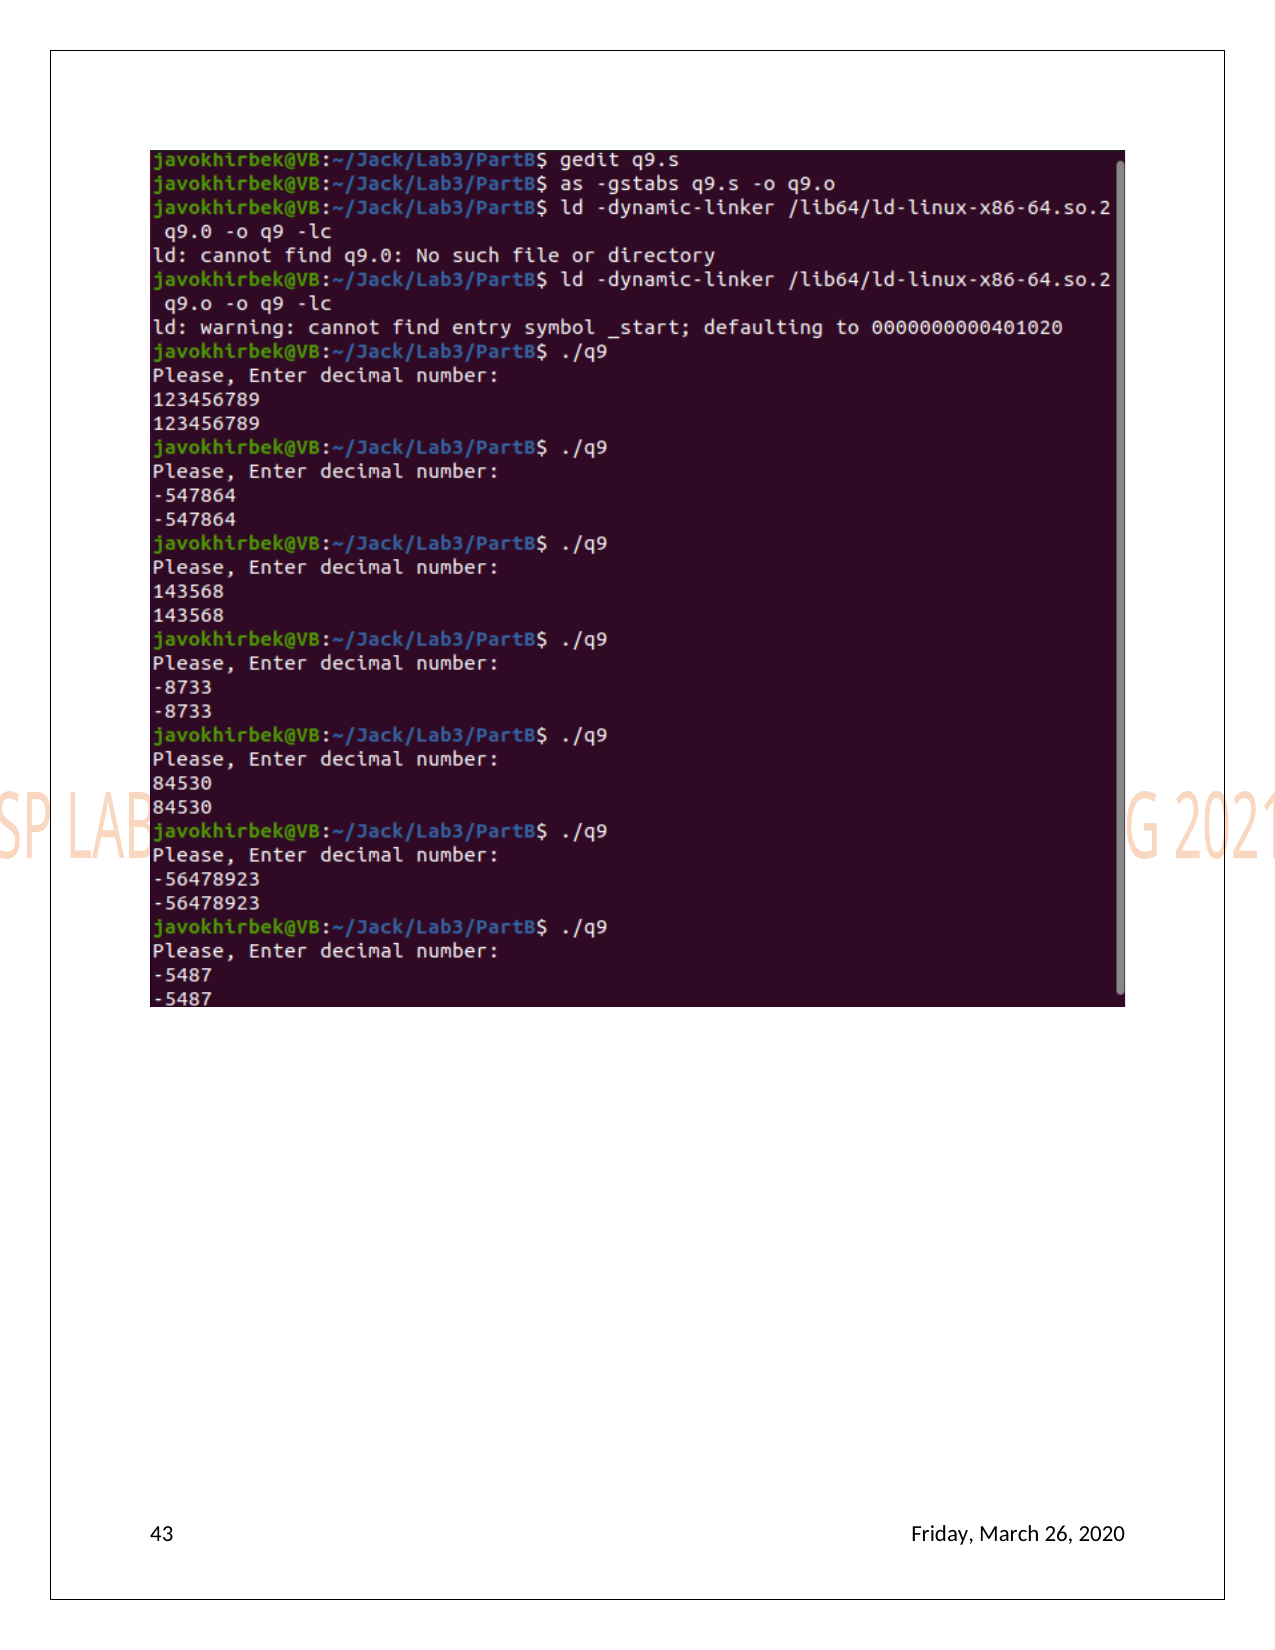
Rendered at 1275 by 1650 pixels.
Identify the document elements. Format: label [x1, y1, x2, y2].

picture [150, 150, 1125, 1007]
